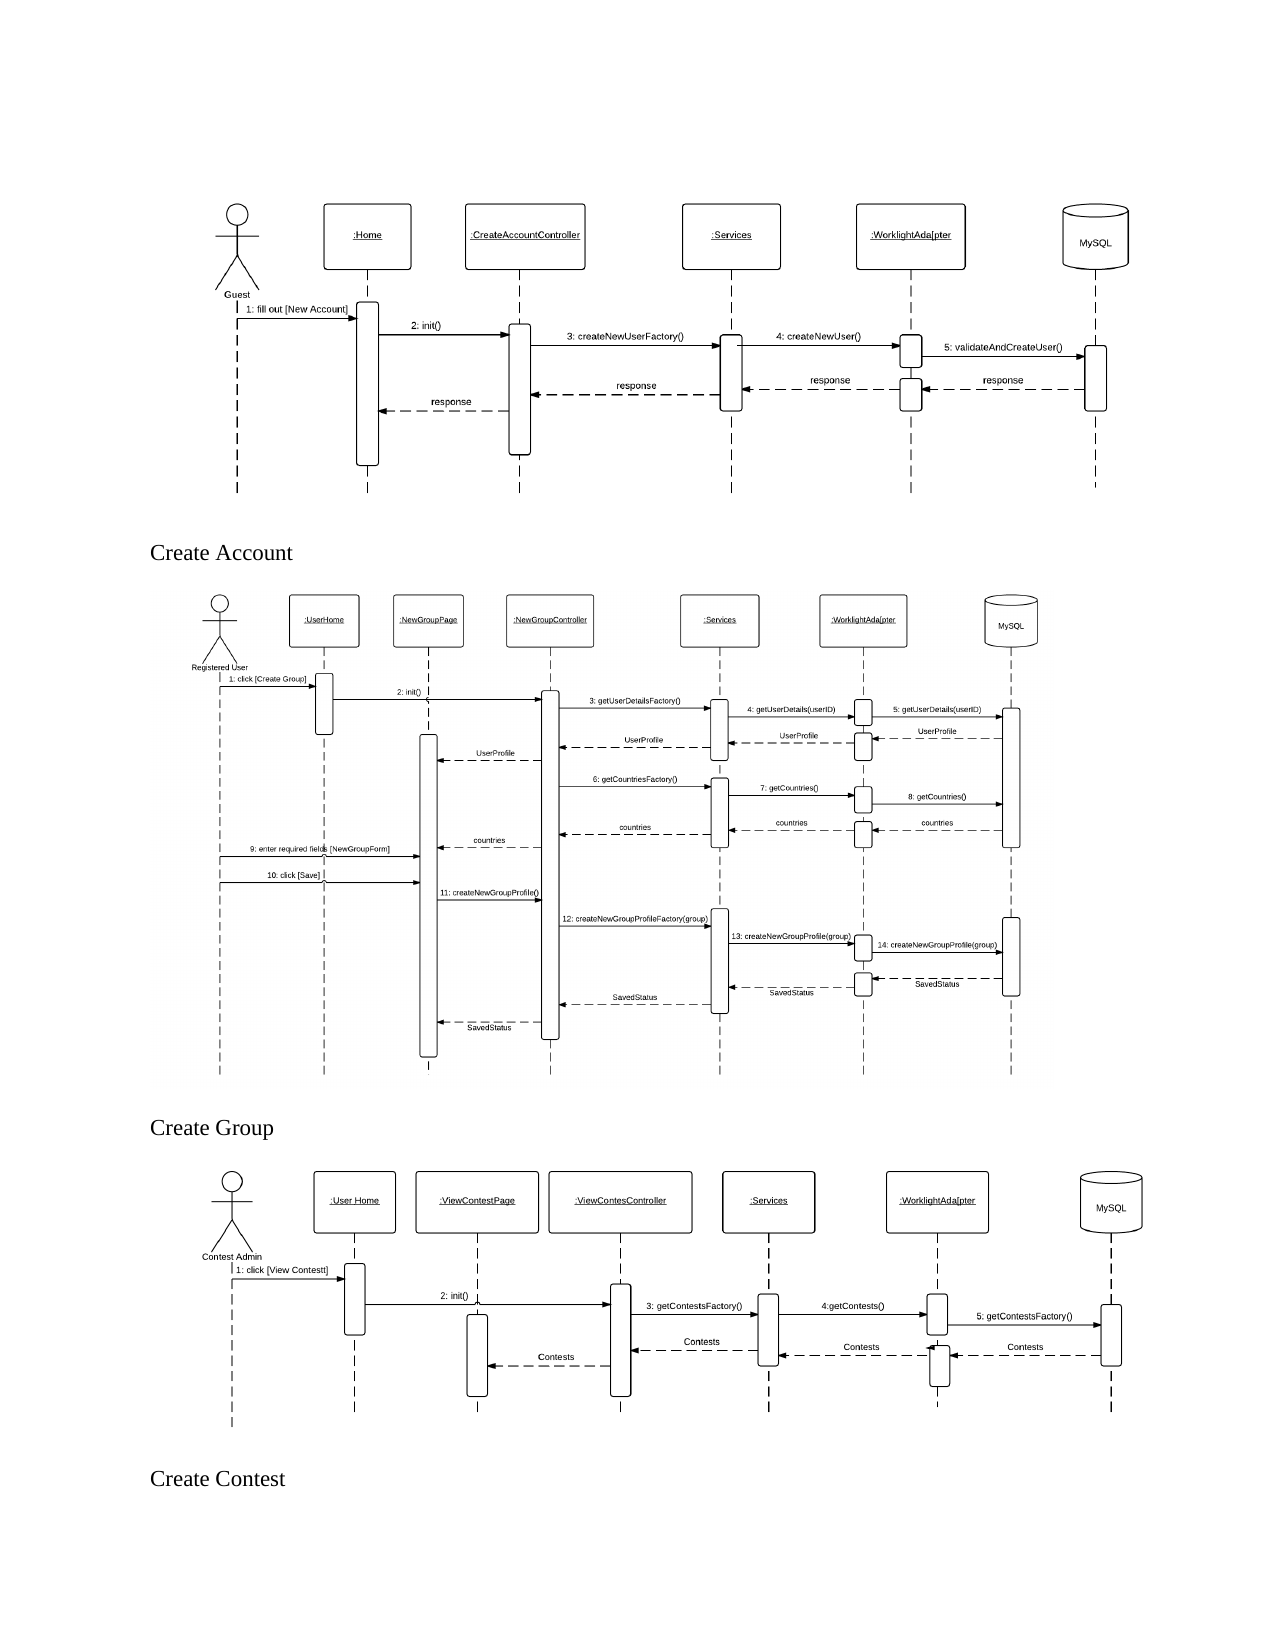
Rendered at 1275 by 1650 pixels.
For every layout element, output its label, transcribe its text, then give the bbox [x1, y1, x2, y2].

text Create Contest [150, 1465, 1125, 1491]
picture [150, 590, 1055, 1089]
picture [150, 150, 1154, 514]
text Create Group [150, 1114, 1125, 1140]
text Create Account [150, 539, 1125, 565]
picture [150, 1165, 1165, 1440]
